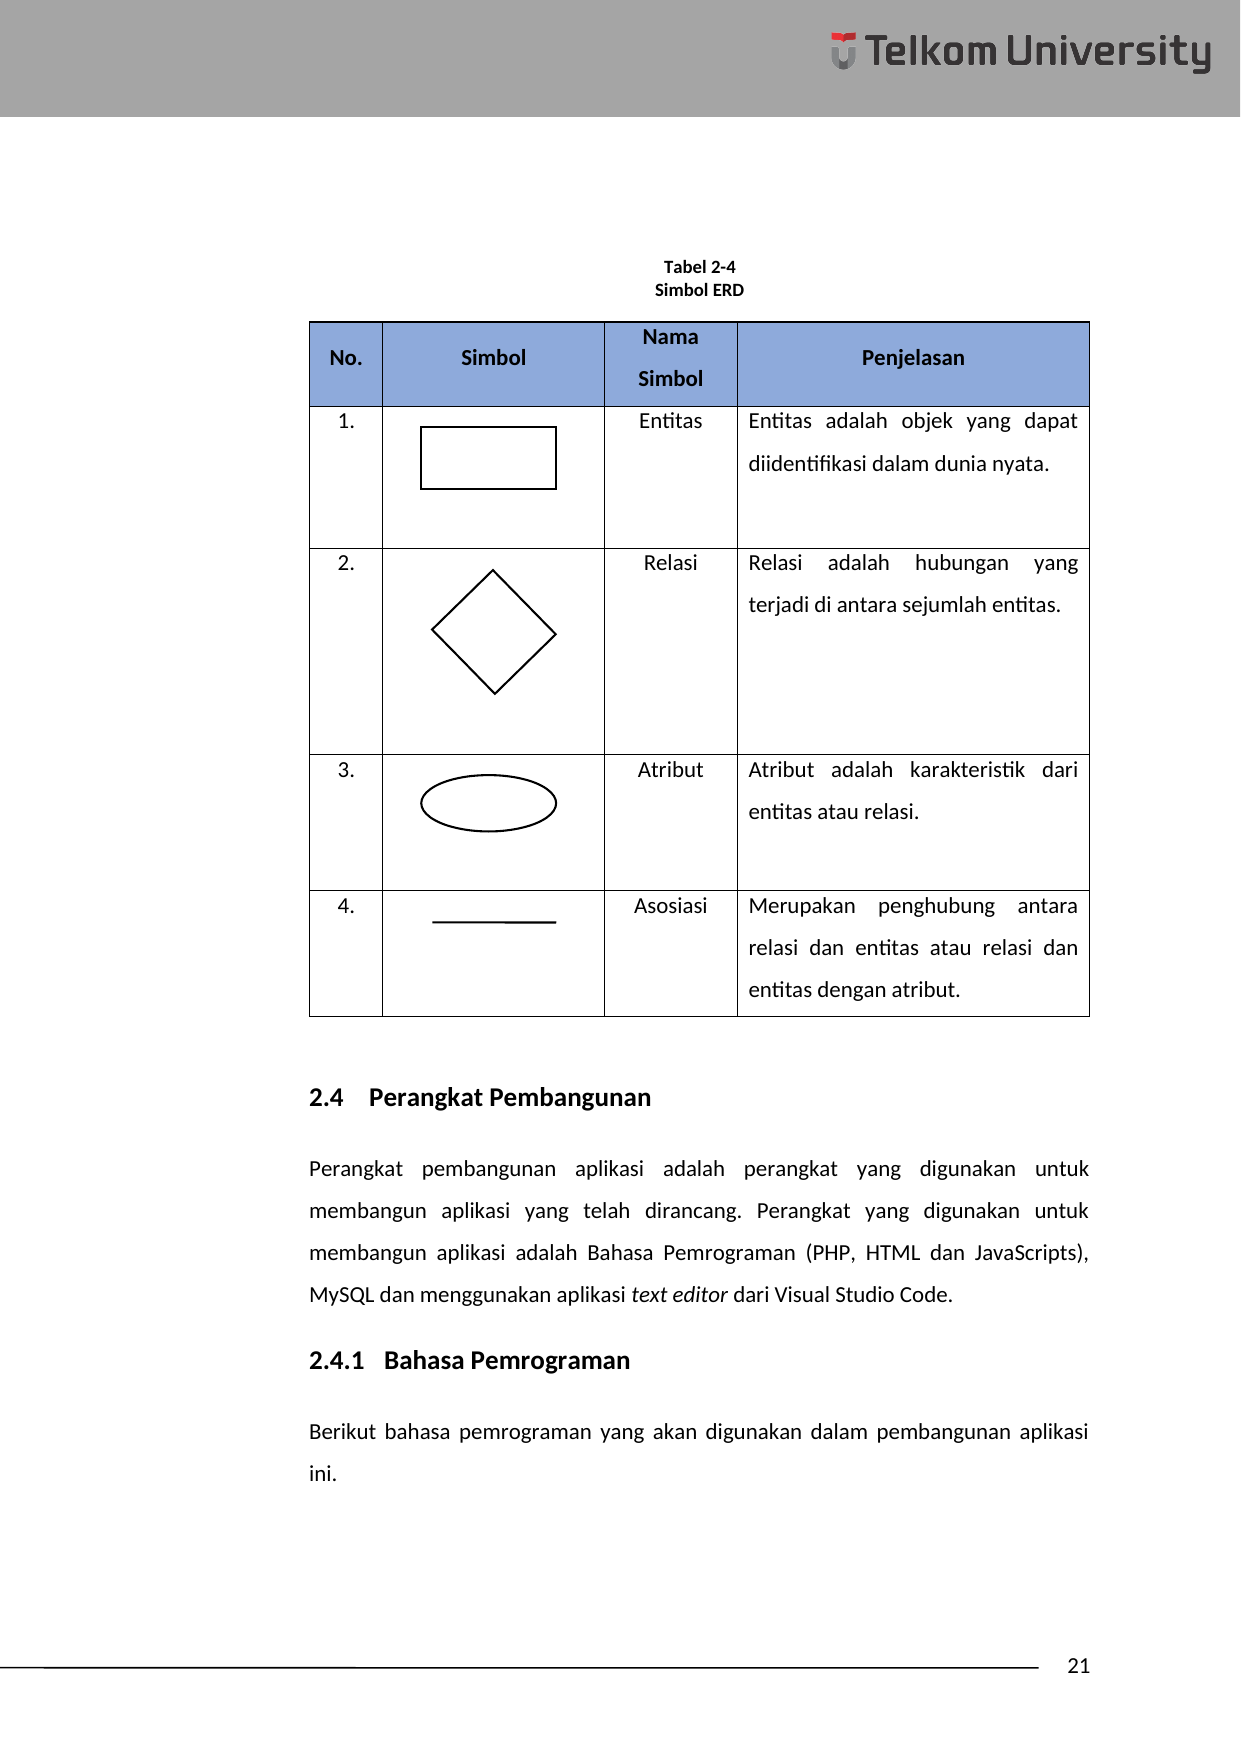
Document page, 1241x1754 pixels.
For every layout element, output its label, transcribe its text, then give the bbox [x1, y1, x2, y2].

table_header Nama Simbol [605, 323, 737, 406]
table_cell 3. [310, 755, 382, 890]
table_header Simbol [383, 323, 604, 406]
table_cell Relasi [605, 549, 737, 754]
table_cell Atribut adalah karakteristik dari entitas atau relasi. [738, 755, 1089, 890]
table_cell [383, 891, 604, 1016]
table_cell Asosiasi [605, 891, 737, 1016]
table_cell [383, 755, 604, 890]
picture [831, 32, 1211, 74]
text Perangkat pembangunan aplikasi adalah perangkat yang digunakan untuk membangun aplikasi yang telah dirancang. Perangkat yang digunakan untuk membangun aplikasi adalah Bahasa Pemrograman (PHP, HTML dan JavaScripts), MySQL dan menggunakan aplikasi text editor dari Visual Studio Code. [309, 1154, 1090, 1308]
table_cell Entitas adalah objek yang dapat diidentifikasi dalam dunia nyata. [738, 407, 1089, 547]
table_cell Entitas [605, 407, 737, 547]
table_cell 1. [310, 407, 382, 547]
table_cell [383, 407, 604, 547]
table_cell [383, 549, 604, 754]
table_cell 2. [310, 549, 382, 754]
table_header No. [310, 323, 382, 406]
table_cell Merupakan penghubung antara relasi dan entitas atau relasi dan entitas dengan atribut. [738, 891, 1089, 1016]
table_header Penjelasan [738, 323, 1089, 406]
subtitle Perangkat Pembangunan [309, 1080, 1090, 1113]
table_cell Atribut [605, 755, 737, 890]
subtitle Bahasa Pemrograman [309, 1343, 1090, 1376]
table_cell Relasi adalah hubungan yang terjadi di antara sejumlah entitas. [738, 549, 1089, 754]
table_cell 4. [310, 891, 382, 1016]
text Berikut bahasa pemrograman yang akan digunakan dalam pembangunan aplikasi ini. [309, 1417, 1090, 1487]
